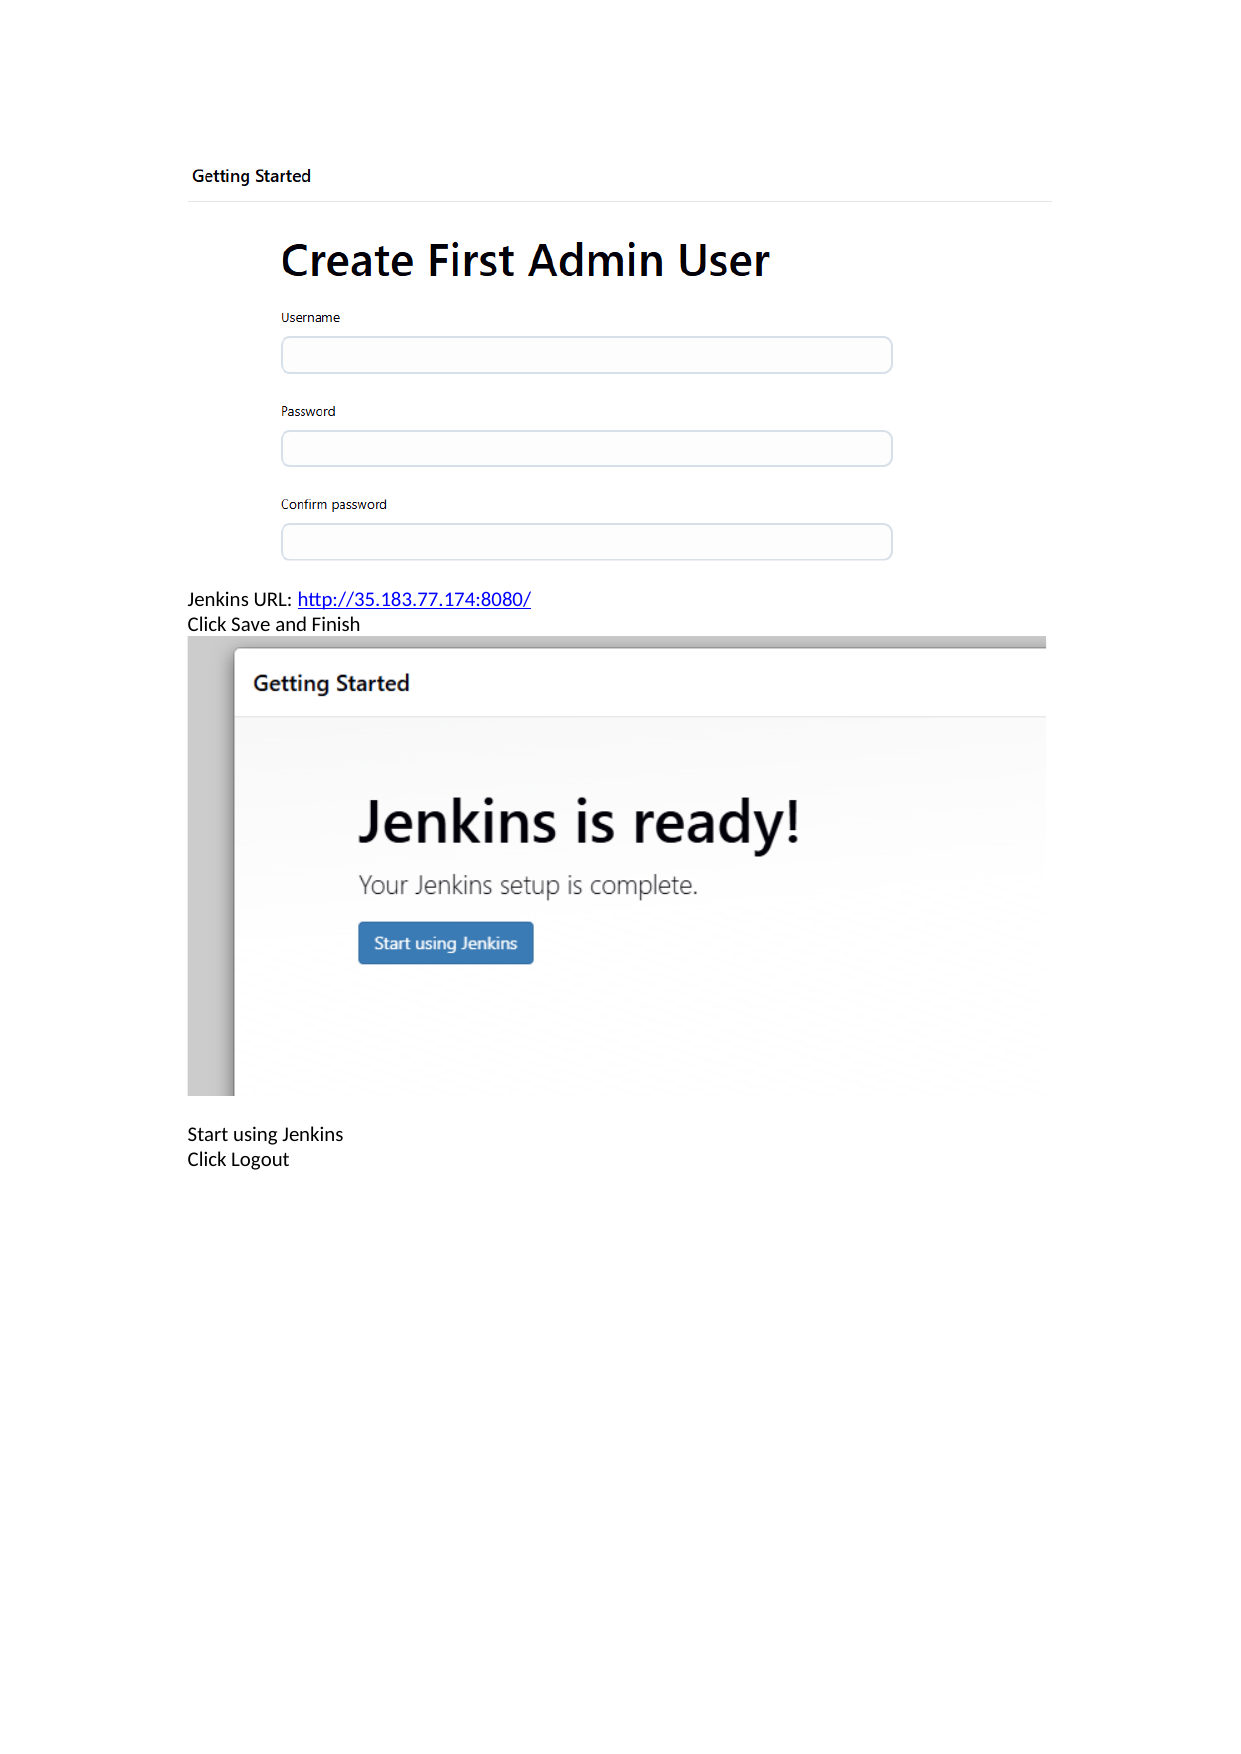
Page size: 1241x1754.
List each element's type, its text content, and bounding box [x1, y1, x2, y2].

text Click Logout [187, 1146, 1053, 1172]
picture [187, 636, 1047, 1096]
text Click Save and Finish [187, 611, 1053, 637]
text Start using Jenkins [187, 1121, 1053, 1146]
text Jenkins URL: http://35.183.77.174:8080/ [187, 586, 1053, 611]
picture [187, 150, 1052, 561]
